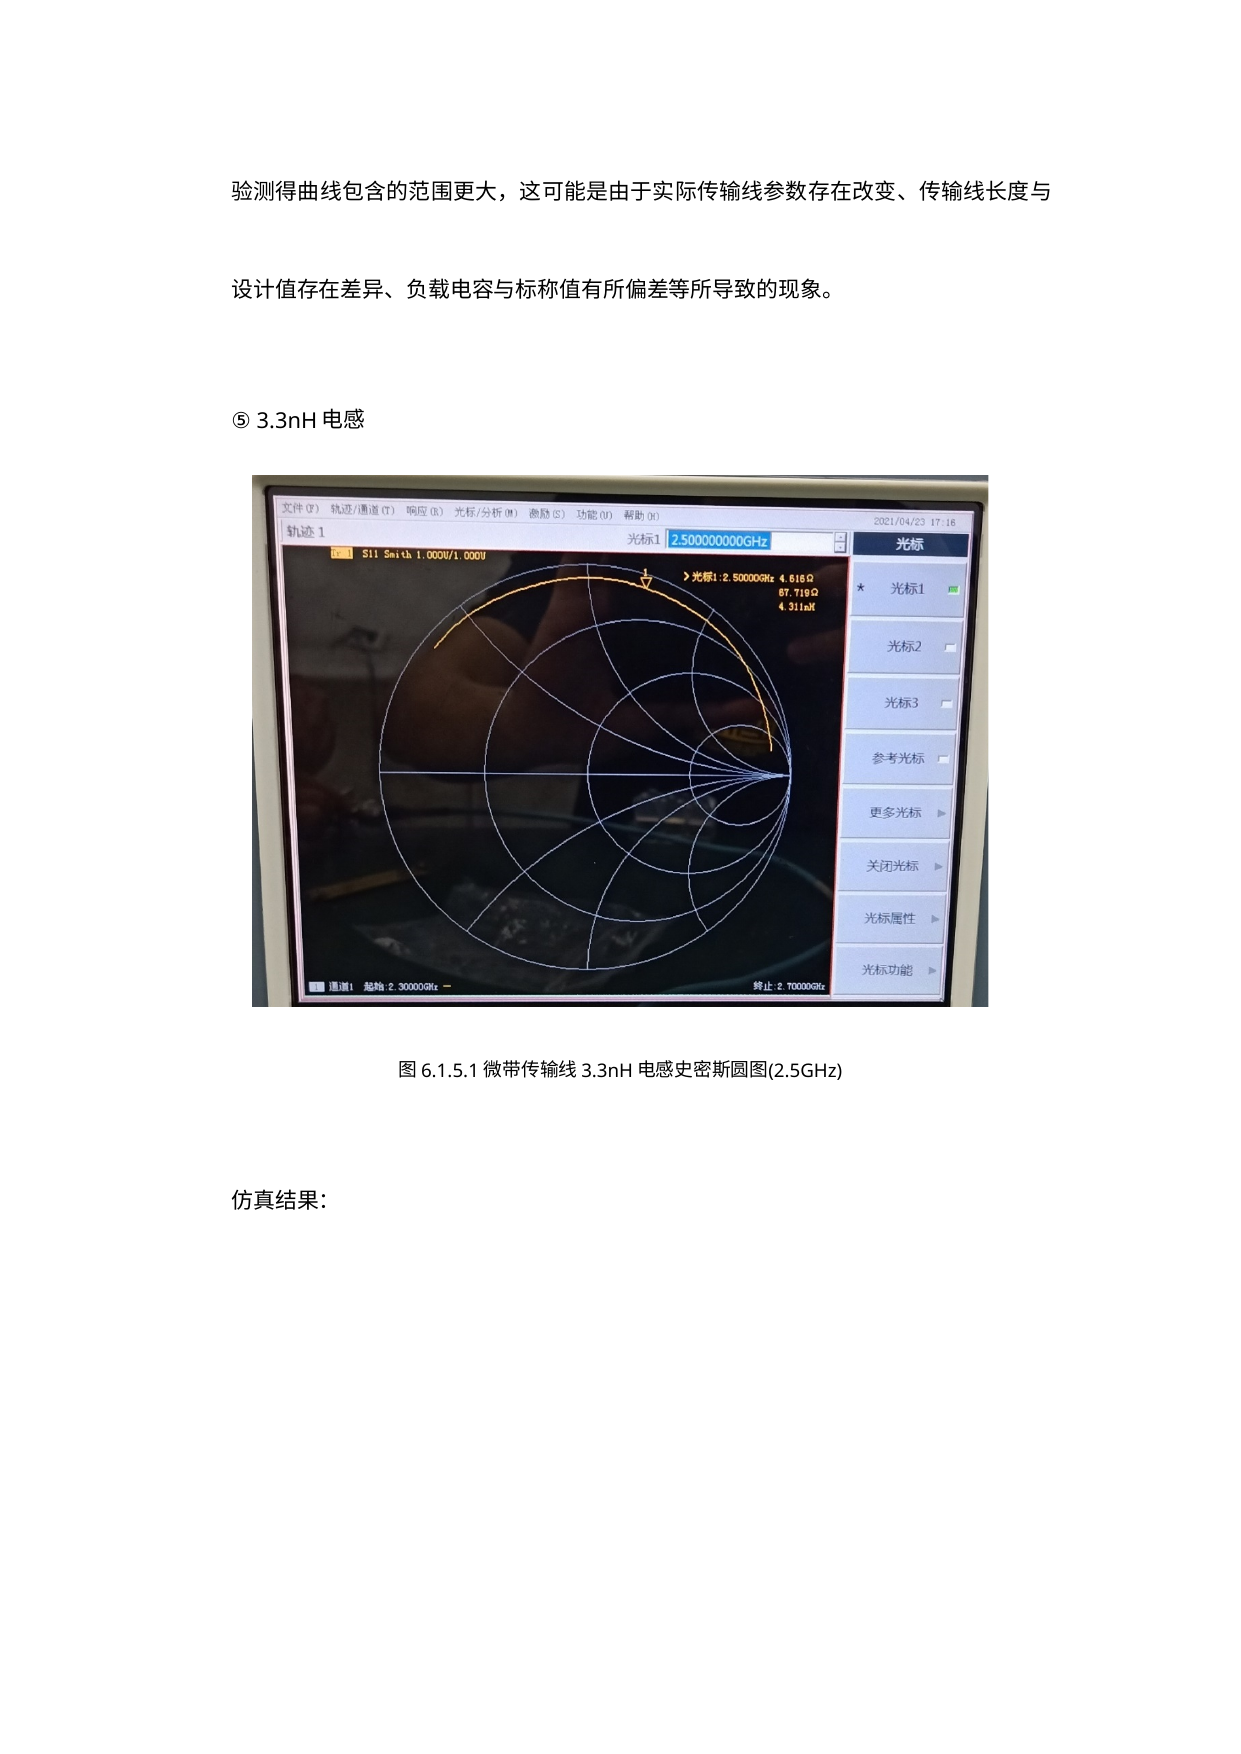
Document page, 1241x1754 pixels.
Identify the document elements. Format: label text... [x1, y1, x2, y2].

text 图6.1.5.1 微带传输线3.3nH电感史密斯圆图(2.5GHz) [187, 1041, 1053, 1106]
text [231, 162, 1053, 324]
text 仿真结果： [187, 1171, 1053, 1236]
picture [252, 475, 989, 1007]
text ⑤ 3.3nH电感 [187, 390, 1053, 455]
